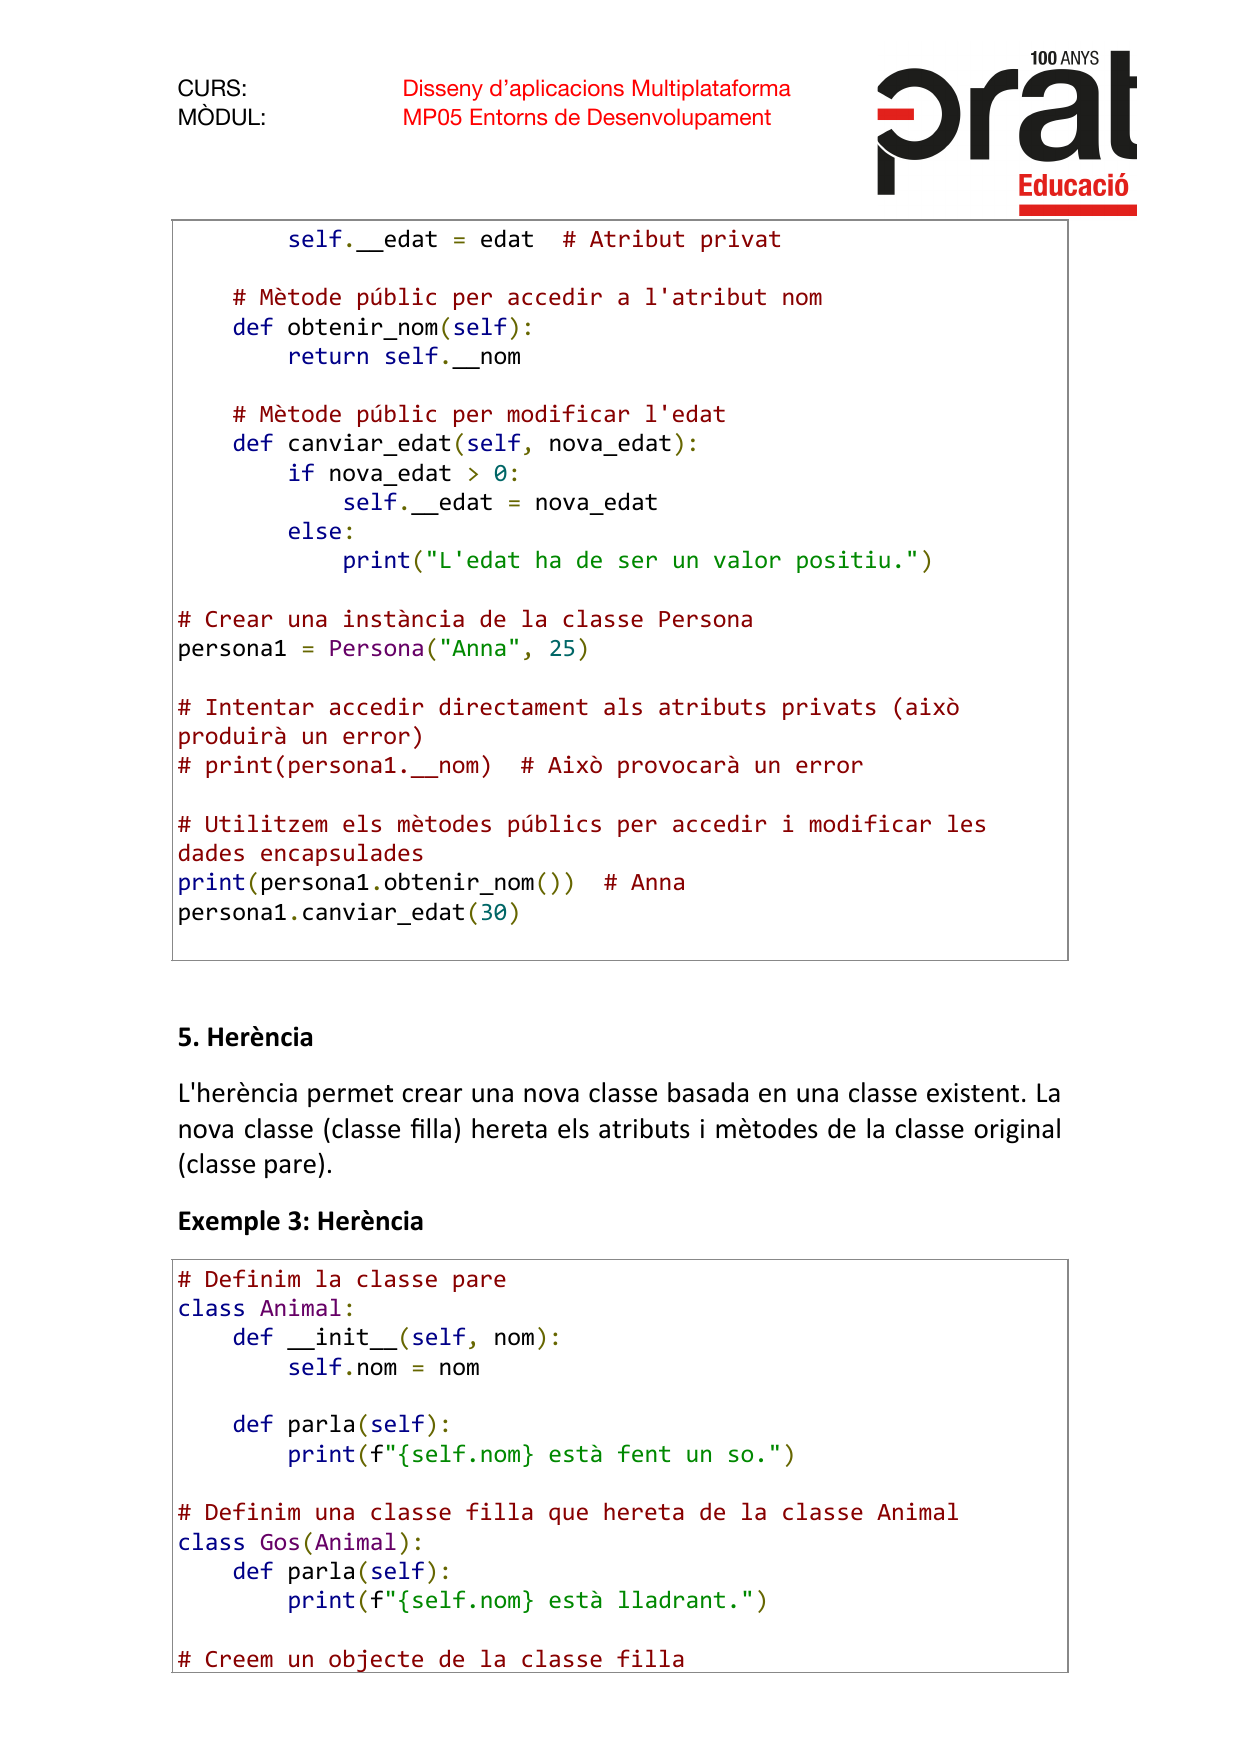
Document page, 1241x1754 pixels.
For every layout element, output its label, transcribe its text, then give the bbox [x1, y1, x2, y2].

text self.__edat = edat # Atribut privat [173, 221, 1067, 254]
text # print(persona1.__nom) # Això provocarà un error [177, 751, 1063, 780]
text # Mètode públic per modificar l'edat [177, 399, 1063, 429]
text self.nom = nom [177, 1352, 1063, 1381]
text print("L'edat ha de ser un valor positiu.") [177, 546, 1063, 575]
text persona1.canviar_edat(30) [177, 897, 1063, 926]
text Exemple 3: Herència [177, 1202, 1063, 1238]
text def parla(self): [177, 1410, 1063, 1439]
text print(persona1.obtenir_nom()) # Anna [177, 868, 1063, 897]
text # Definim una classe filla que hereta de la classe Animal [177, 1498, 1063, 1527]
text return self.__nom [177, 342, 1063, 371]
text # Definim la classe pare [173, 1260, 1067, 1293]
text # Creem un objecte de la classe filla [177, 1644, 1063, 1672]
text class Animal: [177, 1293, 1063, 1323]
text persona1 = Persona("Anna", 25) [177, 634, 1063, 663]
text L'herència permet crear una nova classe basada en una classe existent. La nova classe (classe filla) hereta els atributs i mètodes de la classe original (classe pare). [177, 1074, 1063, 1181]
text def obtenir_nom(self): [177, 312, 1063, 342]
text class Gos(Animal): [177, 1527, 1063, 1556]
text # Utilitzem els mètodes públics per accedir i modificar les dades encapsulades [177, 809, 1063, 868]
text # Intentar accedir directament als atributs privats (això produirà un error) [177, 692, 1063, 751]
text def parla(self): [177, 1556, 1063, 1586]
text if nova_edat > 0: [177, 458, 1063, 487]
text else: [177, 517, 1063, 546]
text def __init__(self, nom): [177, 1323, 1063, 1352]
text def canviar_edat(self, nova_edat): [177, 429, 1063, 458]
text # Crear una instància de la classe Persona [177, 604, 1063, 634]
text self.__edat = nova_edat [177, 487, 1063, 517]
text 5. Herència [177, 1018, 1063, 1053]
picture [877, 41, 1137, 221]
text # Mètode públic per accedir a l'atribut nom [177, 283, 1063, 312]
text print(f"{self.nom} està lladrant.") [177, 1586, 1063, 1615]
text print(f"{self.nom} està fent un so.") [177, 1439, 1063, 1469]
